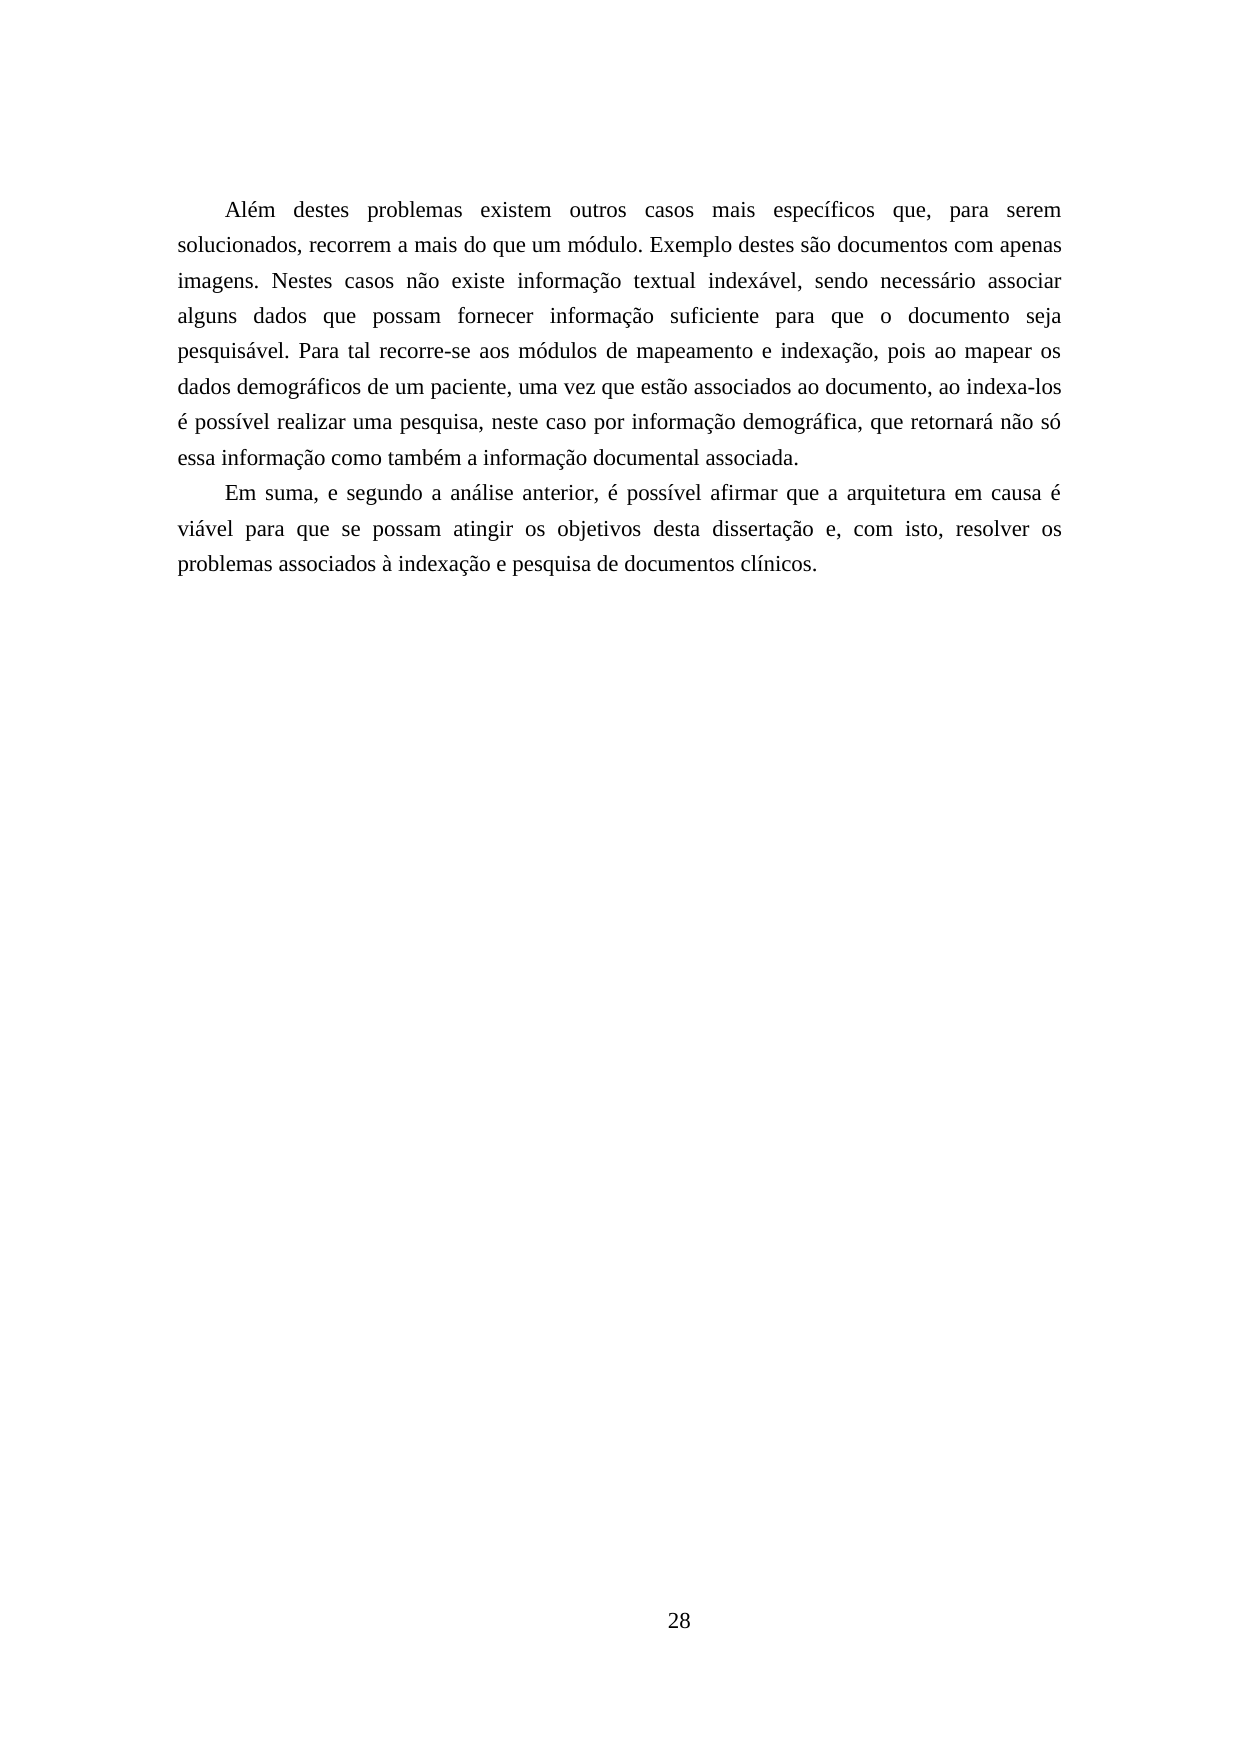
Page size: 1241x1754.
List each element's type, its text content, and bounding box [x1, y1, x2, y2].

text Em suma, e segundo a análise anterior, é possível afirmar que a arquitetura em causa é viável para que se possam atingir os objetivos desta dissertação e, com isto, resolver os problemas associados à indexação e pesquisa de documentos clínicos. [177, 472, 1063, 578]
text Além destes problemas existem outros casos mais específicos que, para serem solucionados, recorrem a mais do que um módulo. Exemplo destes são documentos com apenas imagens. Nestes casos não existe informação textual indexável, sendo necessário associar alguns dados que possam fornecer informação suficiente para que o documento seja pesquisável. Para tal recorre-se aos módulos de mapeamento e indexação, pois ao mapear os dados demográficos de um paciente, uma vez que estão associados ao documento, ao indexa-los é possível realizar uma pesquisa, neste caso por informação demográfica, que retornará não só essa informação como também a informação documental associada. [177, 189, 1063, 472]
